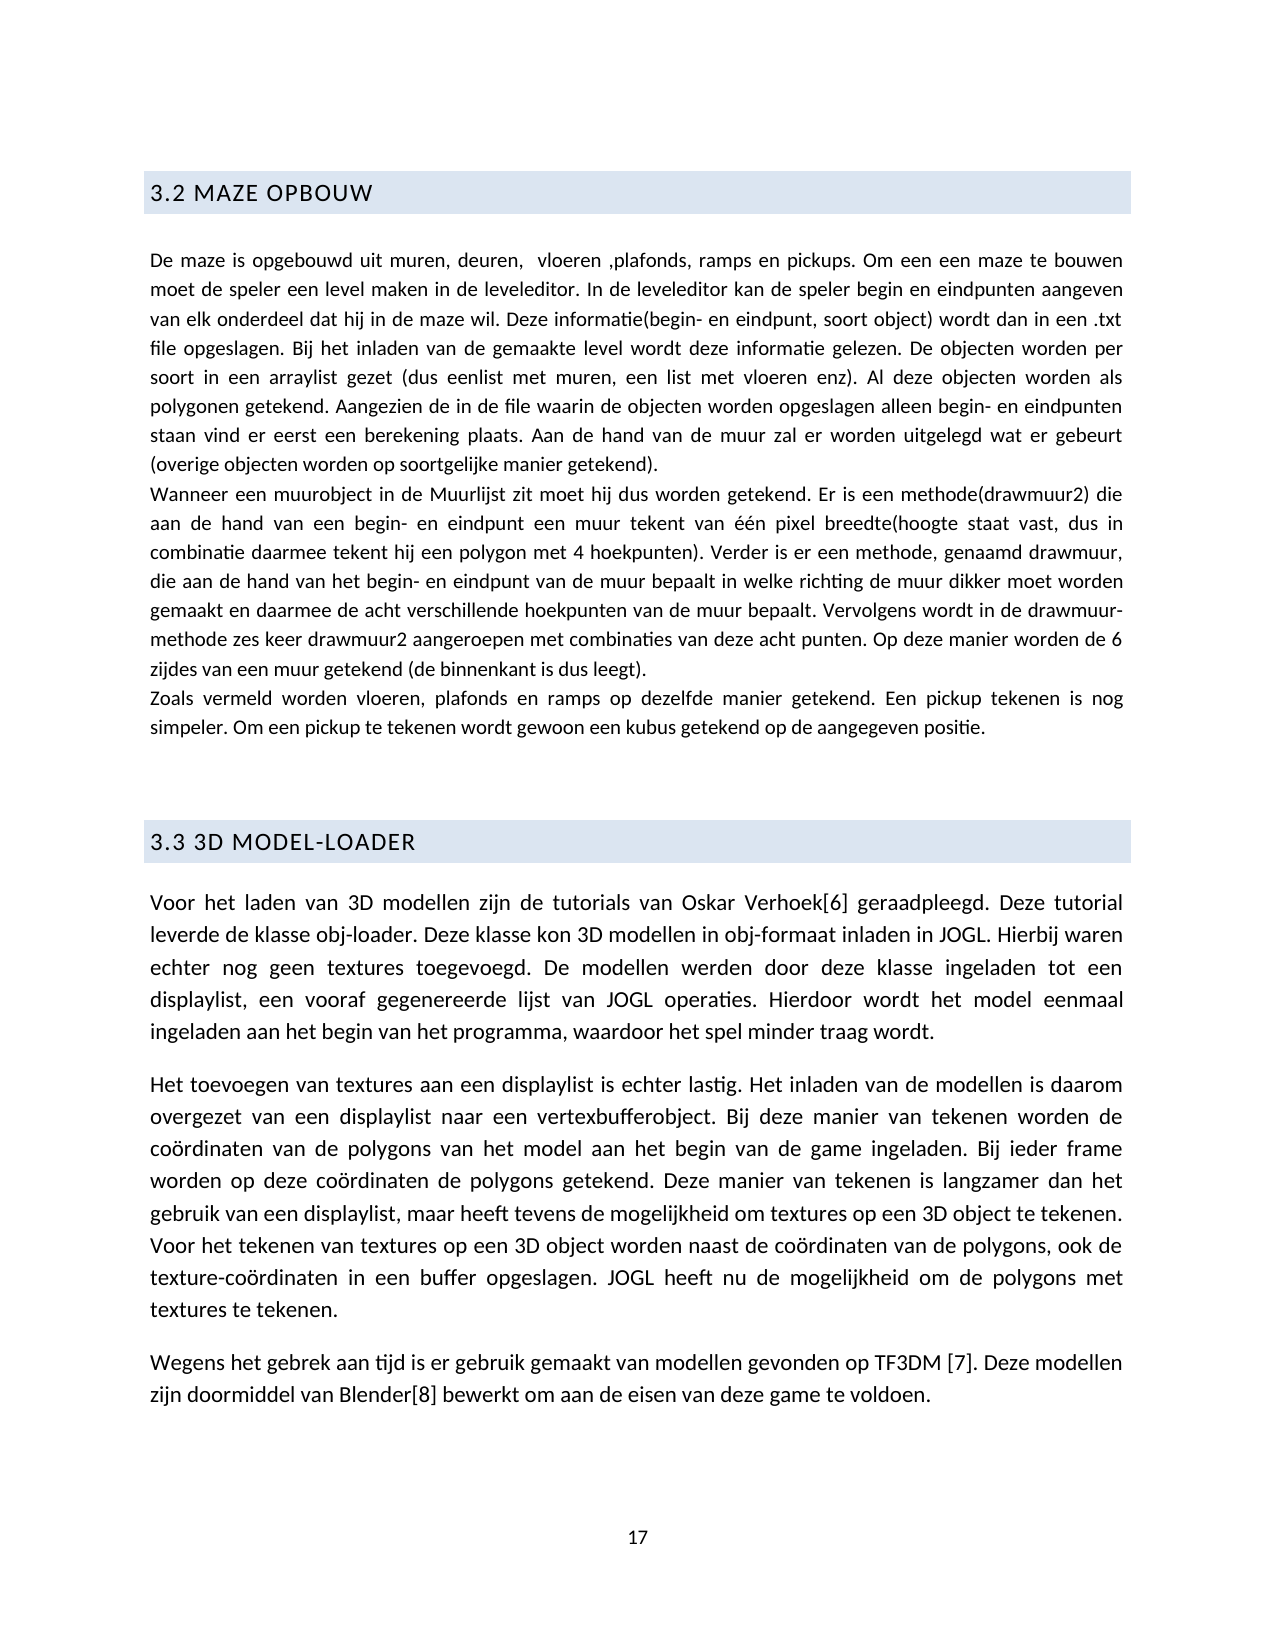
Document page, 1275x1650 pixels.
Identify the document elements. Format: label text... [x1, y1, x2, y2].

text Voor het laden van 3D modellen zijn de tutorials van Oskar Verhoek[6] geraadpleegd. Deze tutorial leverde de klasse obj-loader. Deze klasse kon 3D modellen in obj-formaat inladen in JOGL. Hierbij waren echter nog geen textures toegevoegd. De modellen werden door deze klasse ingeladen tot een displaylist, een vooraf gegenereerde lijst van JOGL operaties. Hierdoor wordt het model eenmaal ingeladen aan het begin van het programma, waardoor het spel minder traag wordt. [150, 888, 1125, 1045]
subtitle 3.3 3D Model-Loader [150, 826, 1125, 857]
text Het toevoegen van textures aan een displaylist is echter lastig. Het inladen van de modellen is daarom overgezet van een displaylist naar een vertexbufferobject. Bij deze manier van tekenen worden de coördinaten van de polygons van het model aan het begin van de game ingeladen. Bij ieder frame worden op deze coördinaten de polygons getekend. Deze manier van tekenen is langzamer dan het gebruik van een displaylist, maar heeft tevens de mogelijkheid om textures op een 3D object te tekenen. Voor het tekenen van textures op een 3D object worden naast de coördinaten van de polygons, ook de texture-coördinaten in een buffer opgeslagen. JOGL heeft nu de mogelijkheid om de polygons met textures te tekenen. [150, 1070, 1125, 1323]
text Wegens het gebrek aan tijd is er gebruik gemaakt van modellen gevonden op TF3DM [7]. Deze modellen zijn doormiddel van Blender[8] bewerkt om aan de eisen van deze game te voldoen. [150, 1348, 1125, 1409]
subtitle 3.2 Maze Opbouw [150, 177, 1125, 208]
text Zoals vermeld worden vloeren, plafonds en ramps op dezelfde manier getekend. Een pickup tekenen is nog simpeler. Om een pickup te tekenen wordt gewoon een kubus getekend op de aangegeven positie. [150, 685, 1125, 739]
text Wanneer een muurobject in de Muurlijst zit moet hij dus worden getekend. Er is een methode(drawmuur2) die aan de hand van een begin- en eindpunt een muur tekent van één pixel breedte(hoogte staat vast, dus in combinatie daarmee tekent hij een polygon met 4 hoekpunten). Verder is er een methode, genaamd drawmuur, die aan de hand van het begin- en eindpunt van de muur bepaalt in welke richting de muur dikker moet worden gemaakt en daarmee de acht verschillende hoekpunten van de muur bepaalt. Vervolgens wordt in de drawmuur-methode zes keer drawmuur2 aangeroepen met combinaties van deze acht punten. Op deze manier worden de 6 zijdes van een muur getekend (de binnenkant is dus leegt). [150, 481, 1125, 681]
text De maze is opgebouwd uit muren, deuren, vloeren ,plafonds, ramps en pickups. Om een een maze te bouwen moet de speler een level maken in de leveleditor. In de leveleditor kan de speler begin en eindpunten aangeven van elk onderdeel dat hij in de maze wil. Deze informatie(begin- en eindpunt, soort object) wordt dan in een .txt file opgeslagen. Bij het inladen van de gemaakte level wordt deze informatie gelezen. De objecten worden per soort in een arraylist gezet (dus eenlist met muren, een list met vloeren enz). Al deze objecten worden als polygonen getekend. Aangezien de in de file waarin de objecten worden opgeslagen alleen begin- en eindpunten staan vind er eerst een berekening plaats. Aan de hand van de muur zal er worden uitgelegd wat er gebeurt (overige objecten worden op soortgelijke manier getekend). [150, 247, 1125, 477]
